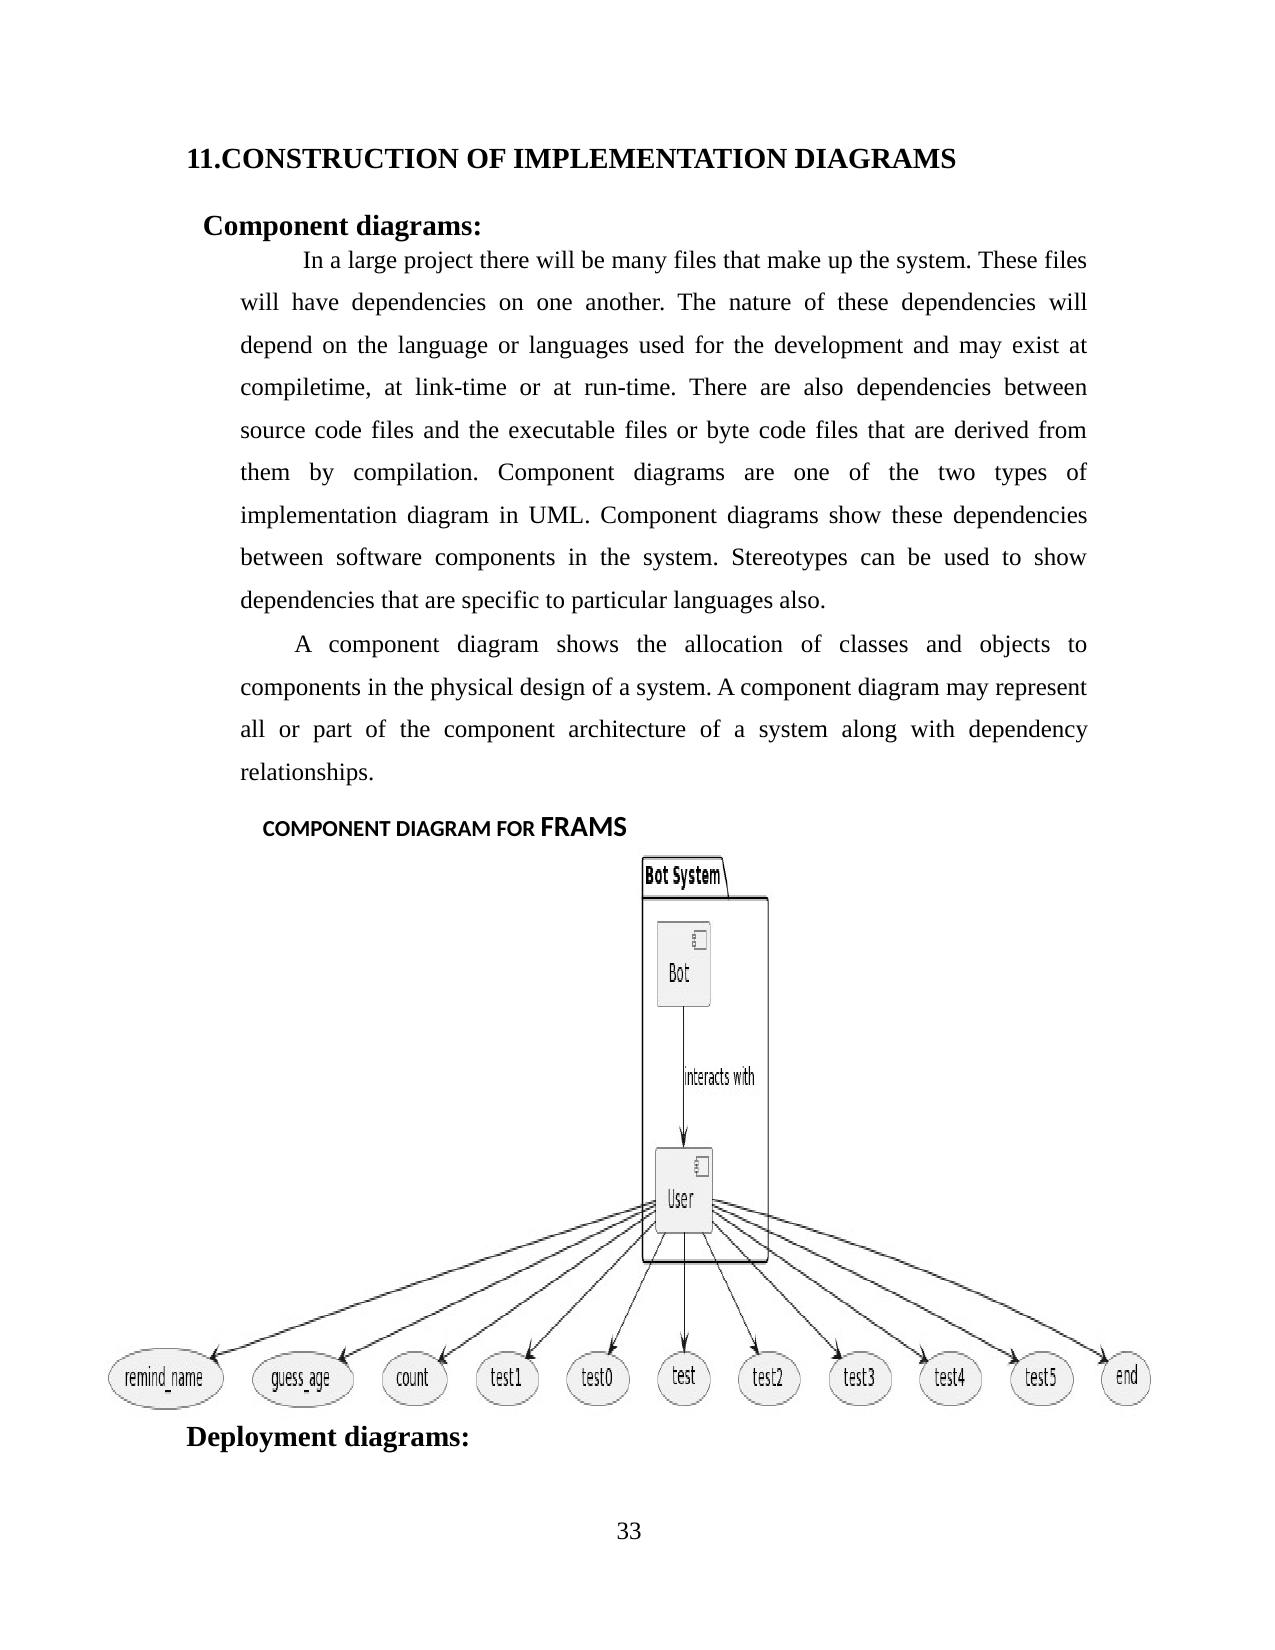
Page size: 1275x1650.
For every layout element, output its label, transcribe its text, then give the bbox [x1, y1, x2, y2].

text COMPONENT DIAGRAM FOR FRAMS [263, 808, 1246, 844]
text A component diagram shows the allocation of classes and objects to components in the physical design of a system. A component diagram may represent all or part of the component architecture of a system along with dependency relationships. [240, 629, 1088, 786]
text Component diagrams: [203, 208, 1179, 242]
subtitle 11.CONSTRUCTION OF IMPLEMENTATION DIAGRAMS [186, 142, 1179, 175]
text In a large project there will be many files that make up the system. These files will have dependencies on one another. The nature of these dependencies will depend on the language or languages used for the development and may exist at compiletime, at link-time or at run-time. There are also dependencies between source code files and the executable files or byte code files that are derived from them by compilation. Component diagrams are one of the two types of implementation diagram in UML. Component diagrams show these dependencies between software components in the system. Stereotypes can be used to show dependencies that are specific to particular languages also. [240, 245, 1088, 614]
text Deployment diagrams: [186, 1419, 1179, 1453]
picture [103, 846, 1154, 1418]
